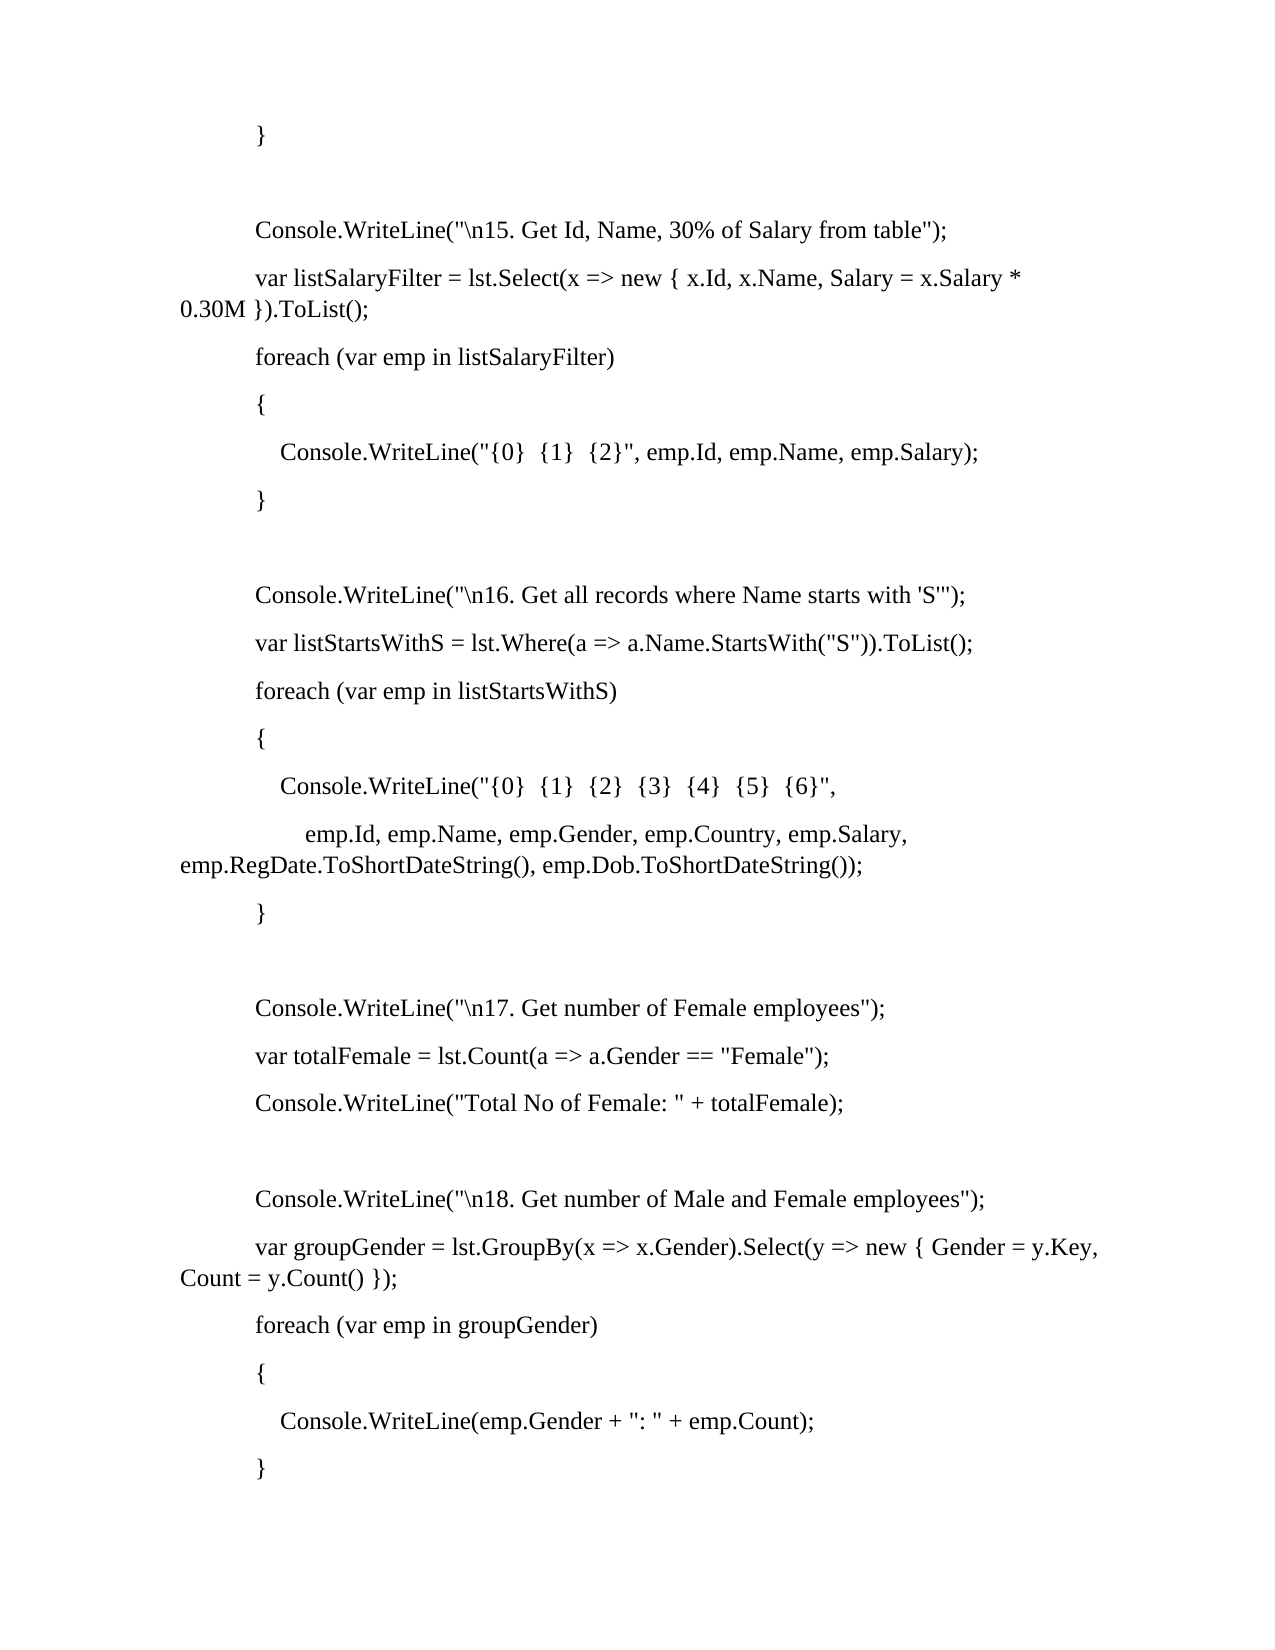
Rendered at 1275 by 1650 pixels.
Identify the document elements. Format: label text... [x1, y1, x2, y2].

text foreach (var emp in listSalaryFilter) [180, 342, 1125, 371]
text foreach (var emp in listStartsWithS) [180, 676, 1125, 704]
text Console.WriteLine(emp.Gender + ": " + emp.Count); [180, 1406, 1125, 1434]
text Console.WriteLine("\n15. Get Id, Name, 30% of Salary from table"); [180, 215, 1125, 244]
text } [180, 1453, 1125, 1482]
text { [180, 389, 1125, 418]
text Console.WriteLine("\n18. Get number of Male and Female employees"); [180, 1184, 1125, 1213]
text foreach (var emp in groupGender) [180, 1310, 1125, 1339]
text Console.WriteLine("{0} {1} {2}", emp.Id, emp.Name, emp.Salary); [180, 437, 1125, 466]
text var totalFemale = lst.Count(a => a.Gender == "Female"); [180, 1041, 1125, 1069]
text } [180, 485, 1125, 514]
text { [180, 723, 1125, 752]
text Console.WriteLine("Total No of Female: " + totalFemale); [180, 1088, 1125, 1117]
text var listSalaryFilter = lst.Select(x => new { x.Id, x.Name, Salary = x.Salary * 0.30M }).ToList(); [180, 263, 1125, 323]
text var listStartsWithS = lst.Where(a => a.Name.StartsWith("S")).ToList(); [180, 628, 1125, 657]
text Console.WriteLine("\n16. Get all records where Name starts with 'S'"); [180, 580, 1125, 609]
text { [180, 1358, 1125, 1387]
text emp.Id, emp.Name, emp.Gender, emp.Country, emp.Salary, emp.RegDate.ToShortDateString(), emp.Dob.ToShortDateString()); [180, 819, 1125, 879]
text Console.WriteLine("{0} {1} {2} {3} {4} {5} {6}", [180, 771, 1125, 800]
text Console.WriteLine("\n17. Get number of Female employees"); [180, 993, 1125, 1022]
text } [180, 898, 1125, 926]
text var groupGender = lst.GroupBy(x => x.Gender).Select(y => new { Gender = y.Key, Count = y.Count() }); [180, 1232, 1125, 1291]
text } [180, 120, 1125, 149]
